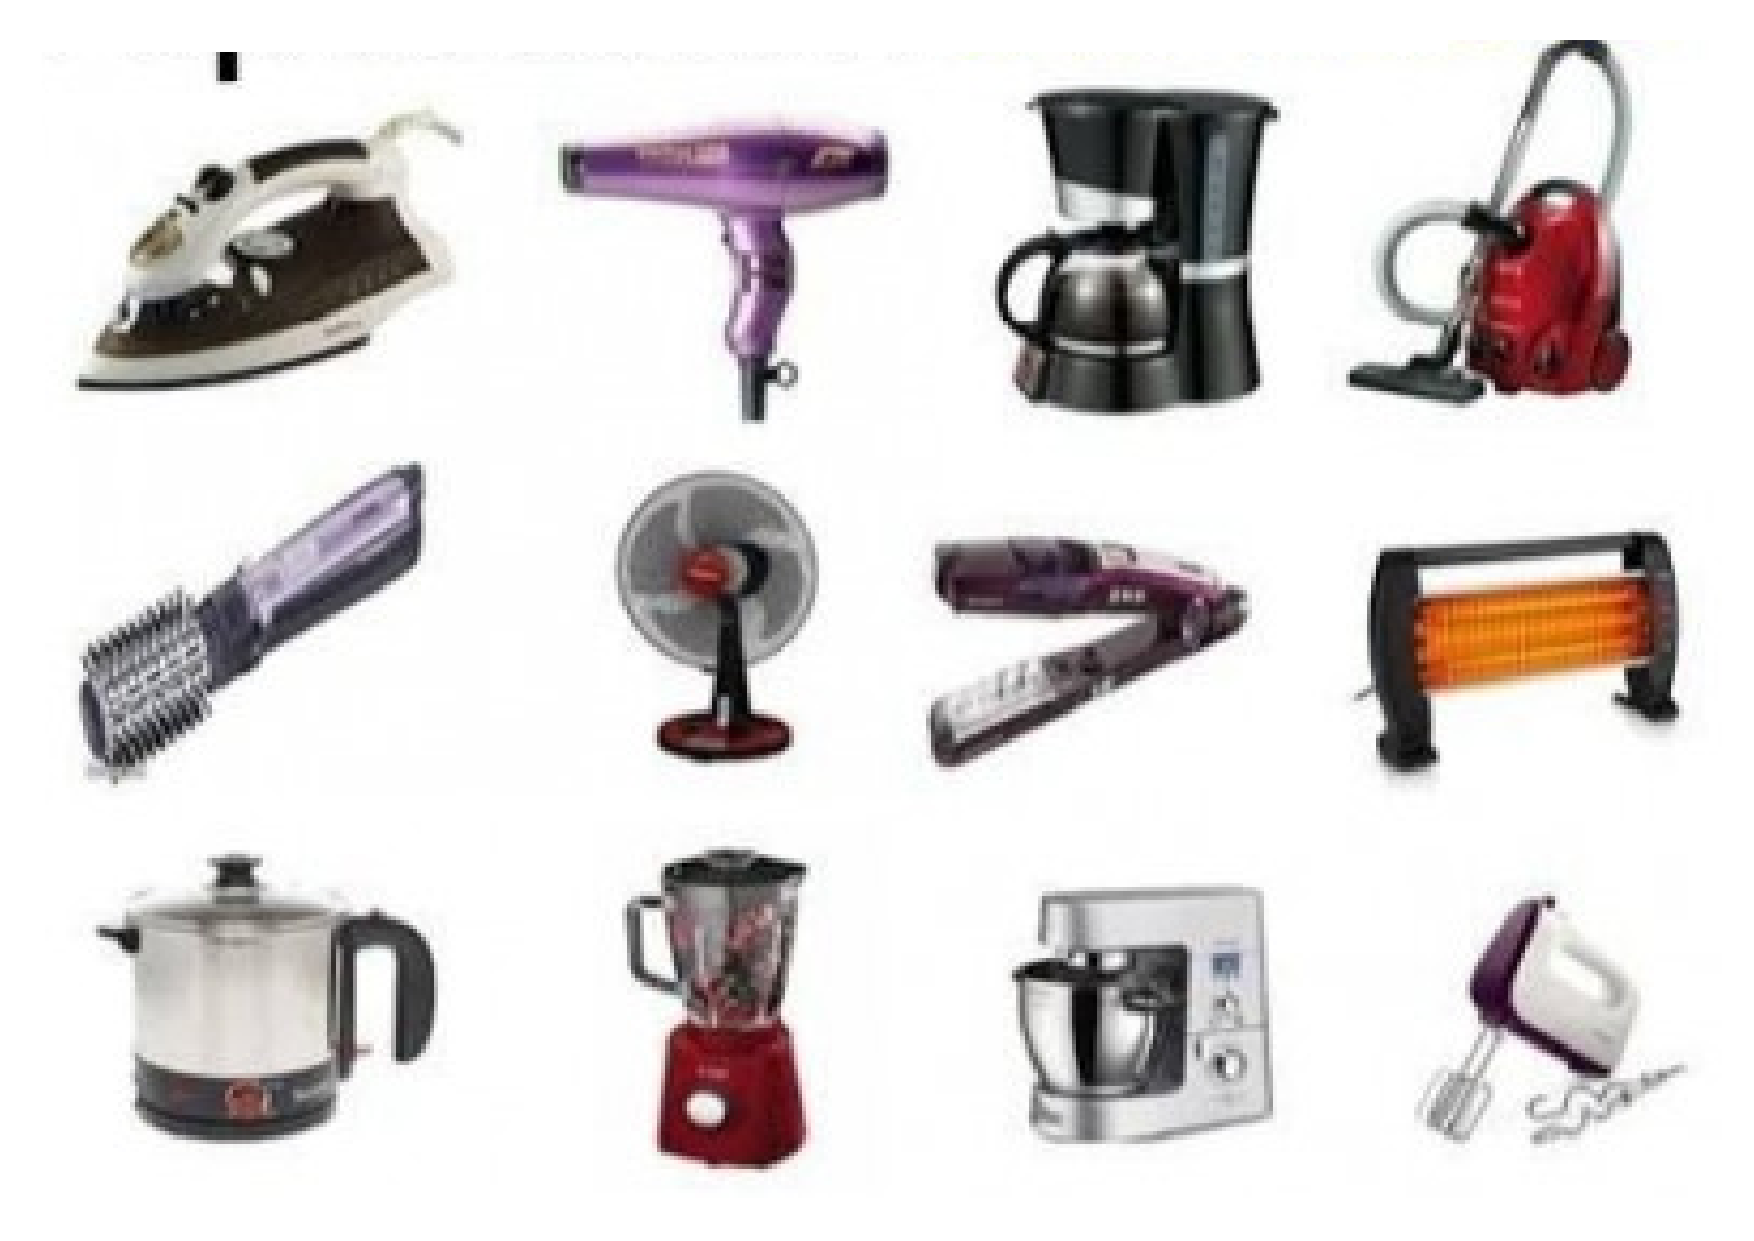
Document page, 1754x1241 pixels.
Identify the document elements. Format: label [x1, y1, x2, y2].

picture [41, 40, 1727, 1198]
